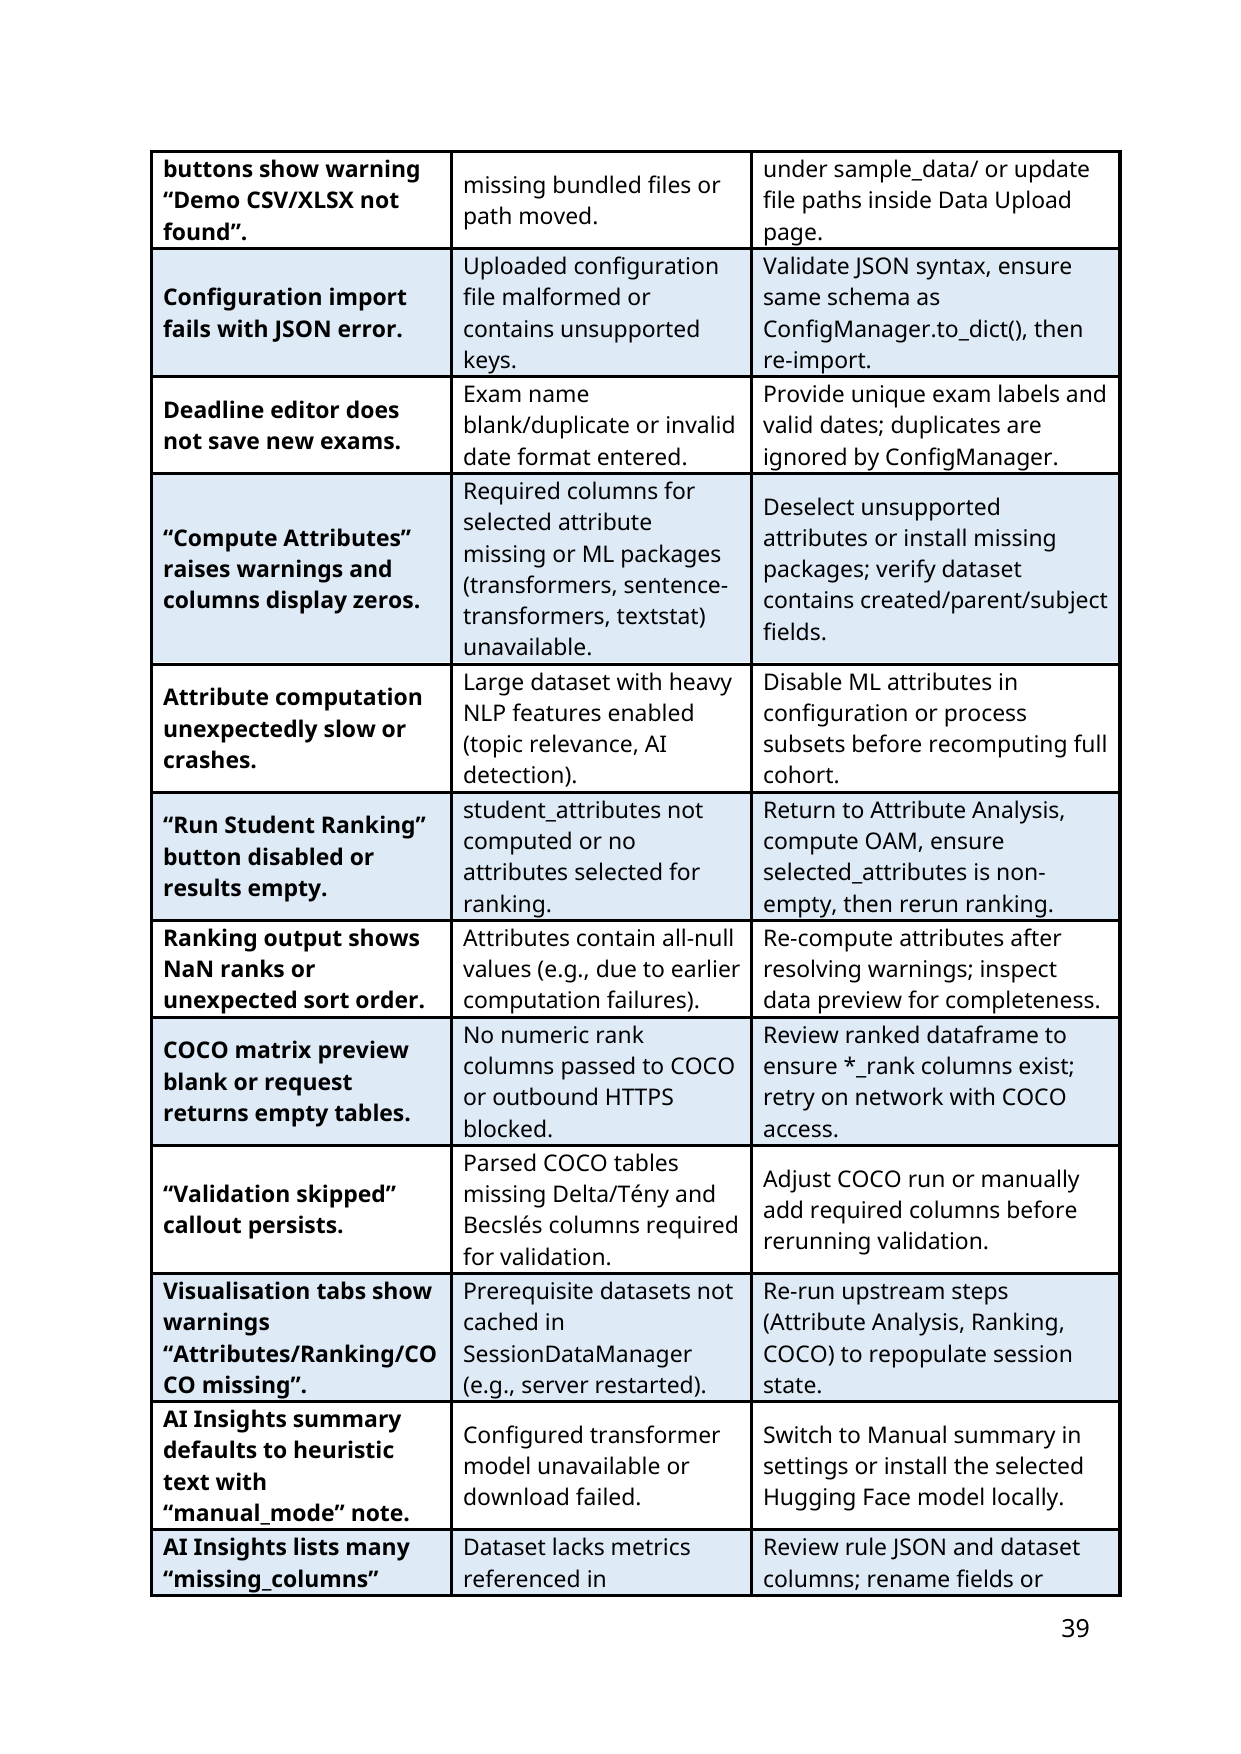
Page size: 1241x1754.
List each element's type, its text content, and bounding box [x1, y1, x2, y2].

table_cell Visualisation tabs show warnings “Attributes/Ranking/COCO missing”. [153, 1275, 450, 1400]
table_cell Deselect unsupported attributes or install missing packages; verify dataset contains created/parent/subject fields. [753, 475, 1118, 662]
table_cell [753, 153, 1118, 247]
table_cell Attributes contain all-null values (e.g., due to earlier computation failures). [453, 922, 750, 1016]
table_cell Configuration import fails with JSON error. [153, 250, 450, 375]
table_cell Prerequisite datasets not cached in SessionDataManager (e.g., server restarted). [453, 1275, 750, 1400]
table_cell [153, 153, 450, 247]
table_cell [753, 1531, 1118, 1594]
table_cell Review ranked dataframe to ensure *_rank columns exist; retry on network with COCO access. [753, 1019, 1118, 1144]
table_cell Adjust COCO run or manually add required columns before rerunning validation. [753, 1147, 1118, 1272]
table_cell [453, 153, 750, 247]
table_cell Required columns for selected attribute missing or ML packages (transformers, sentence-transformers, textstat) unavailable. [453, 475, 750, 662]
table_cell Configured transformer model unavailable or download failed. [453, 1403, 750, 1528]
table_cell Exam name blank/duplicate or invalid date format entered. [453, 378, 750, 472]
table_cell Disable ML attributes in configuration or process subsets before recomputing full cohort. [753, 666, 1118, 791]
table_cell Re-compute attributes after resolving warnings; inspect data preview for completeness. [753, 922, 1118, 1016]
table_cell Switch to Manual summary in settings or install the selected Hugging Face model locally. [753, 1403, 1118, 1528]
table_cell Re-run upstream steps (Attribute Analysis, Ranking, COCO) to repopulate session state. [753, 1275, 1118, 1400]
table_cell Parsed COCO tables missing Delta/Tény and Becslés columns required for validation. [453, 1147, 750, 1272]
table_cell COCO matrix preview blank or request returns empty tables. [153, 1019, 450, 1144]
table_cell Return to Attribute Analysis, compute OAM, ensure selected_attributes is non-empty, then rerun ranking. [753, 794, 1118, 919]
table_cell Uploaded configuration file malformed or contains unsupported keys. [453, 250, 750, 375]
table_cell “Validation skipped” callout persists. [153, 1147, 450, 1272]
table_cell “Compute Attributes” raises warnings and columns display zeros. [153, 475, 450, 662]
table_cell Attribute computation unexpectedly slow or crashes. [153, 666, 450, 791]
table_cell Validate JSON syntax, ensure same schema as ConfigManager.to_dict(), then re-import. [753, 250, 1118, 375]
table_cell Provide unique exam labels and valid dates; duplicates are ignored by ConfigManager. [753, 378, 1118, 472]
table_cell Ranking output shows NaN ranks or unexpected sort order. [153, 922, 450, 1016]
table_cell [453, 1531, 750, 1594]
table_cell “Run Student Ranking” button disabled or results empty. [153, 794, 450, 919]
table_cell student_attributes not computed or no attributes selected for ranking. [453, 794, 750, 919]
table_cell No numeric rank columns passed to COCO or outbound HTTPS blocked. [453, 1019, 750, 1144]
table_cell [153, 1531, 450, 1594]
table_cell Deadline editor does not save new exams. [153, 378, 450, 472]
table_cell Large dataset with heavy NLP features enabled (topic relevance, AI detection). [453, 666, 750, 791]
table_cell AI Insights summary defaults to heuristic text with “manual_mode” note. [153, 1403, 450, 1528]
